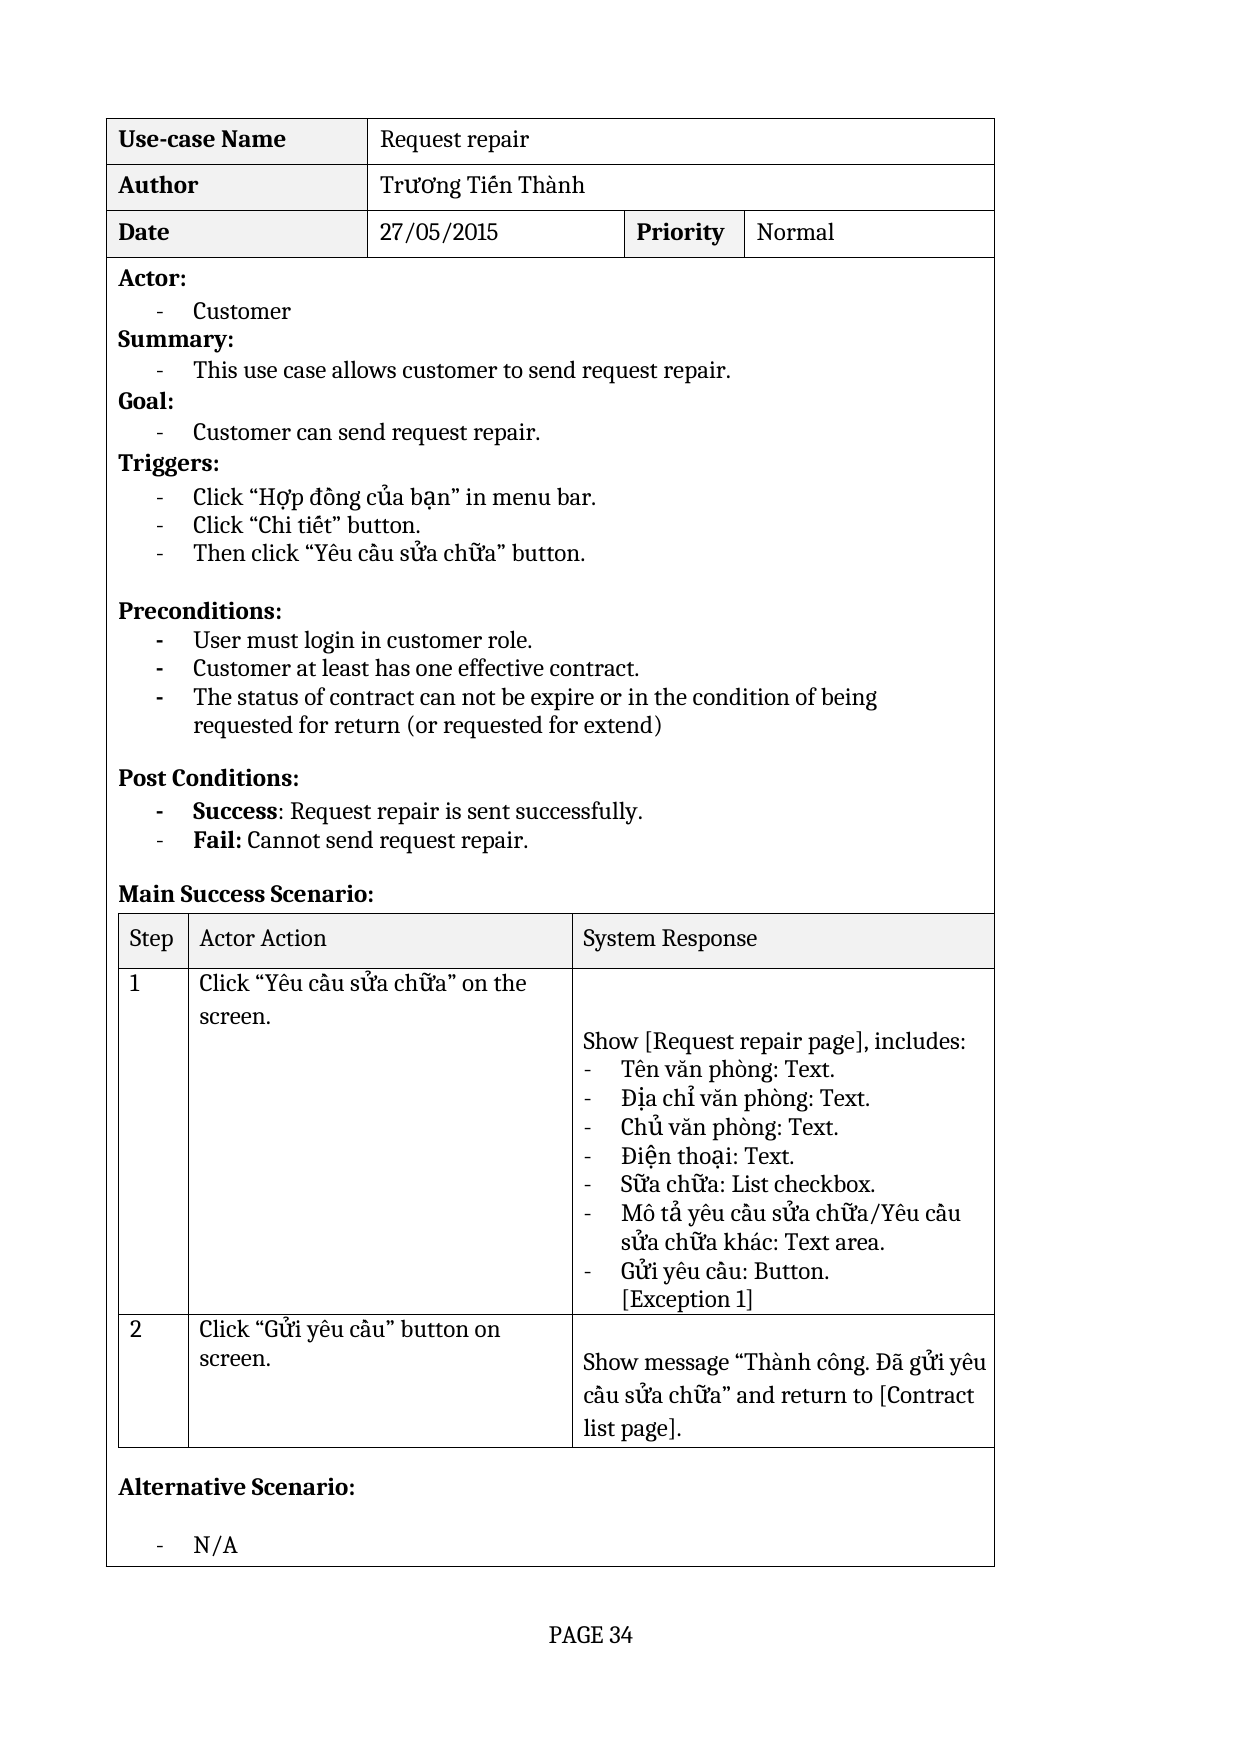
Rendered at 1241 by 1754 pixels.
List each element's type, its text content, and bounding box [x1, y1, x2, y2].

table_cell Use-case Name [107, 119, 367, 164]
table_cell Priority [625, 211, 744, 257]
table_cell Date [107, 211, 367, 257]
table_cell Trương Tiến Thành [368, 165, 994, 210]
table_cell Normal [745, 211, 994, 257]
table_cell Author [107, 165, 367, 210]
table_cell 27/05/2015 [368, 211, 624, 257]
table_cell Request repair [368, 119, 994, 164]
